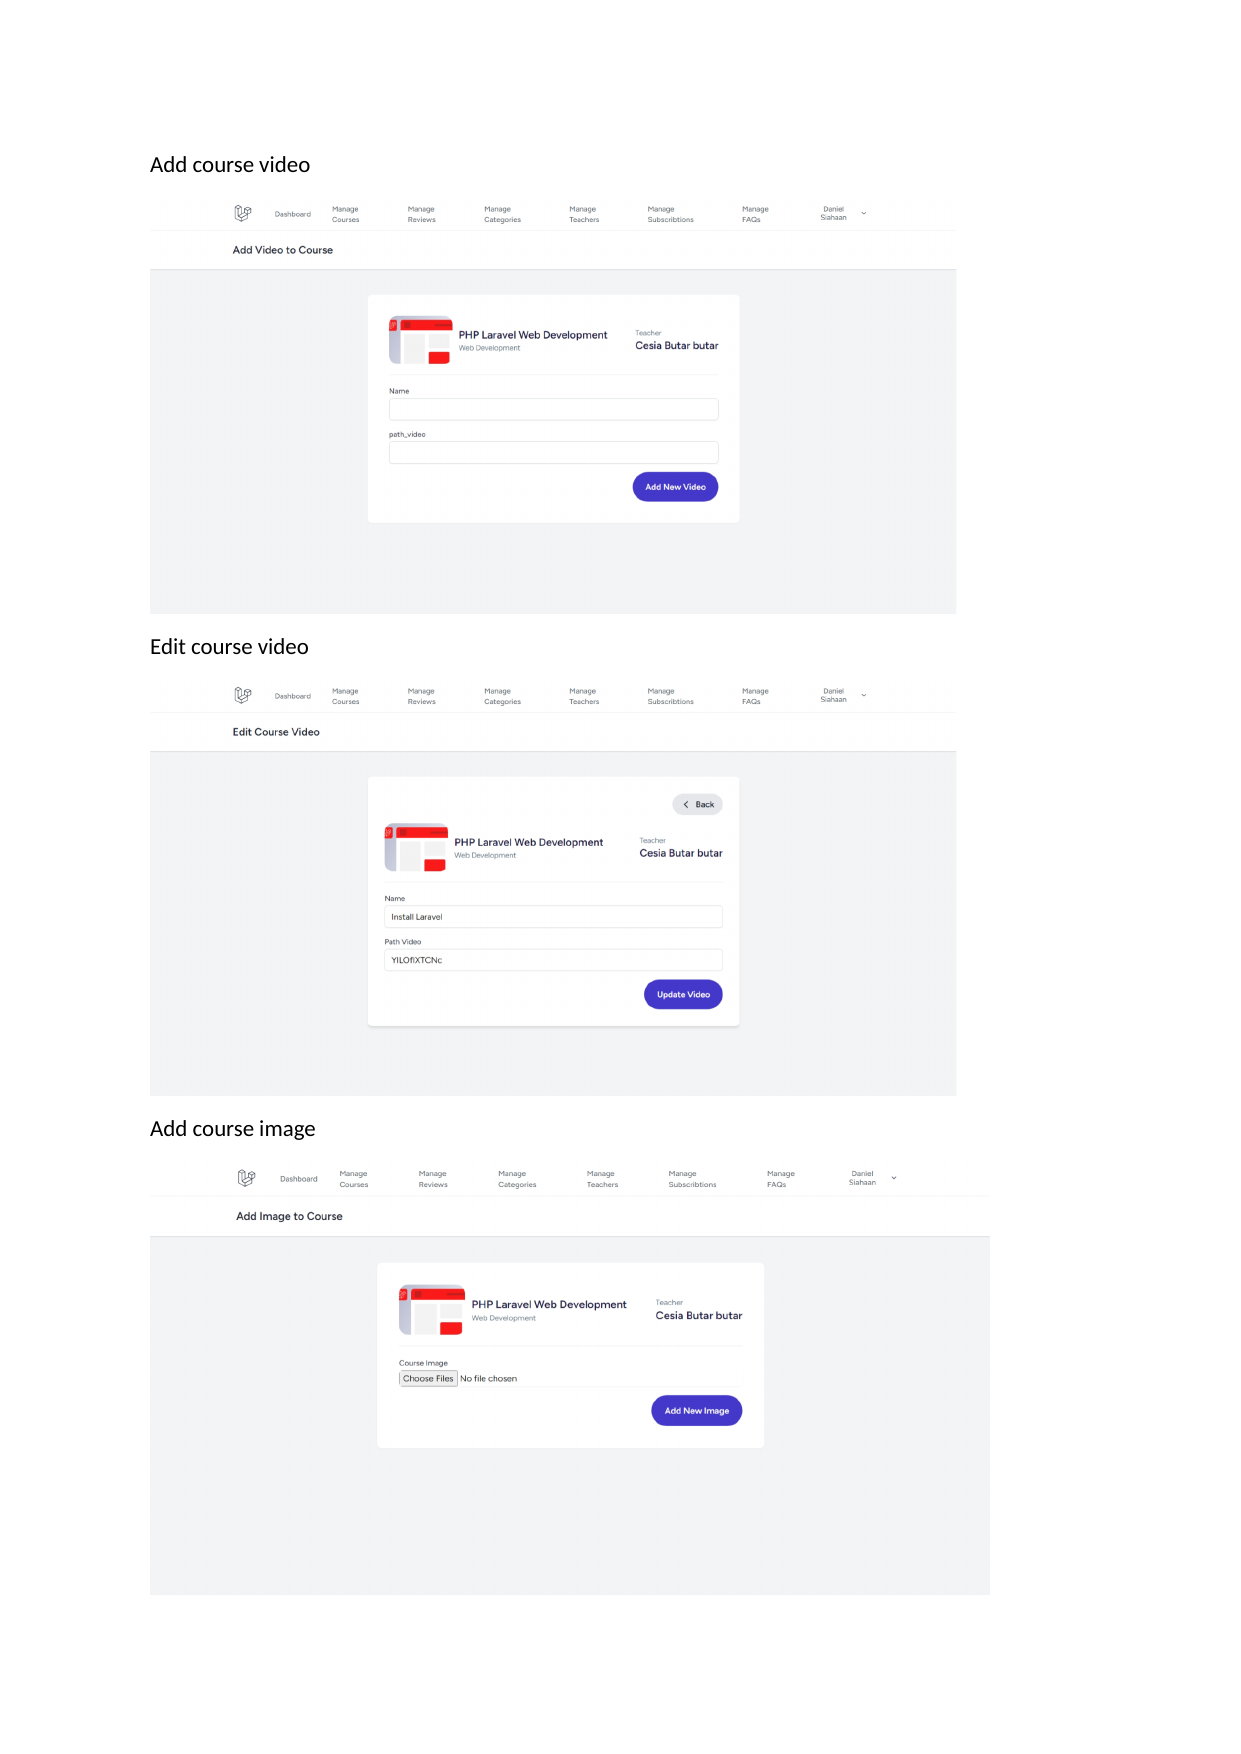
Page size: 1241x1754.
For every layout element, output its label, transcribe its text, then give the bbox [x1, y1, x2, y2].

text Add course video [150, 150, 1090, 178]
picture [150, 196, 957, 614]
text Add course image [150, 1114, 1090, 1142]
text Edit course video [150, 632, 1090, 660]
picture [150, 1160, 990, 1595]
picture [150, 678, 957, 1096]
